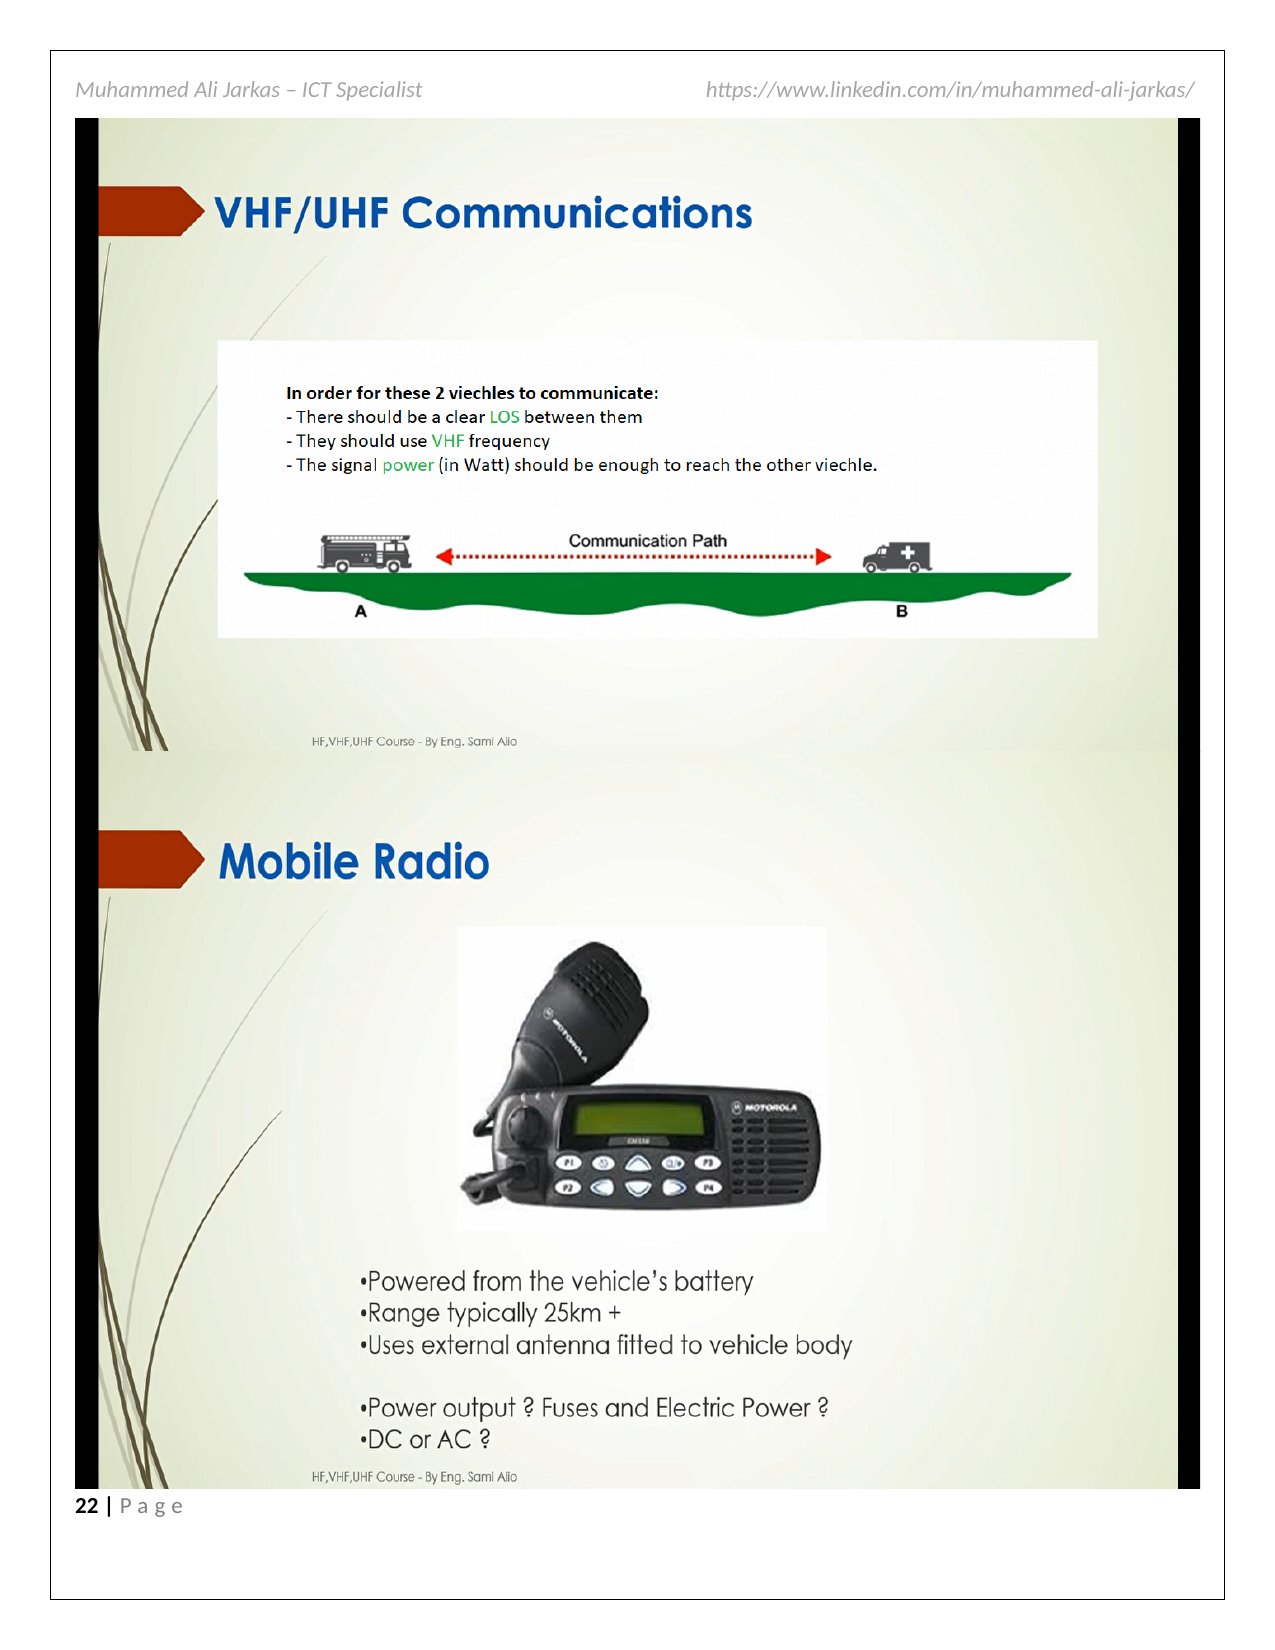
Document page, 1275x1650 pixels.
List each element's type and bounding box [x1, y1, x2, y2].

picture [75, 118, 1200, 1489]
